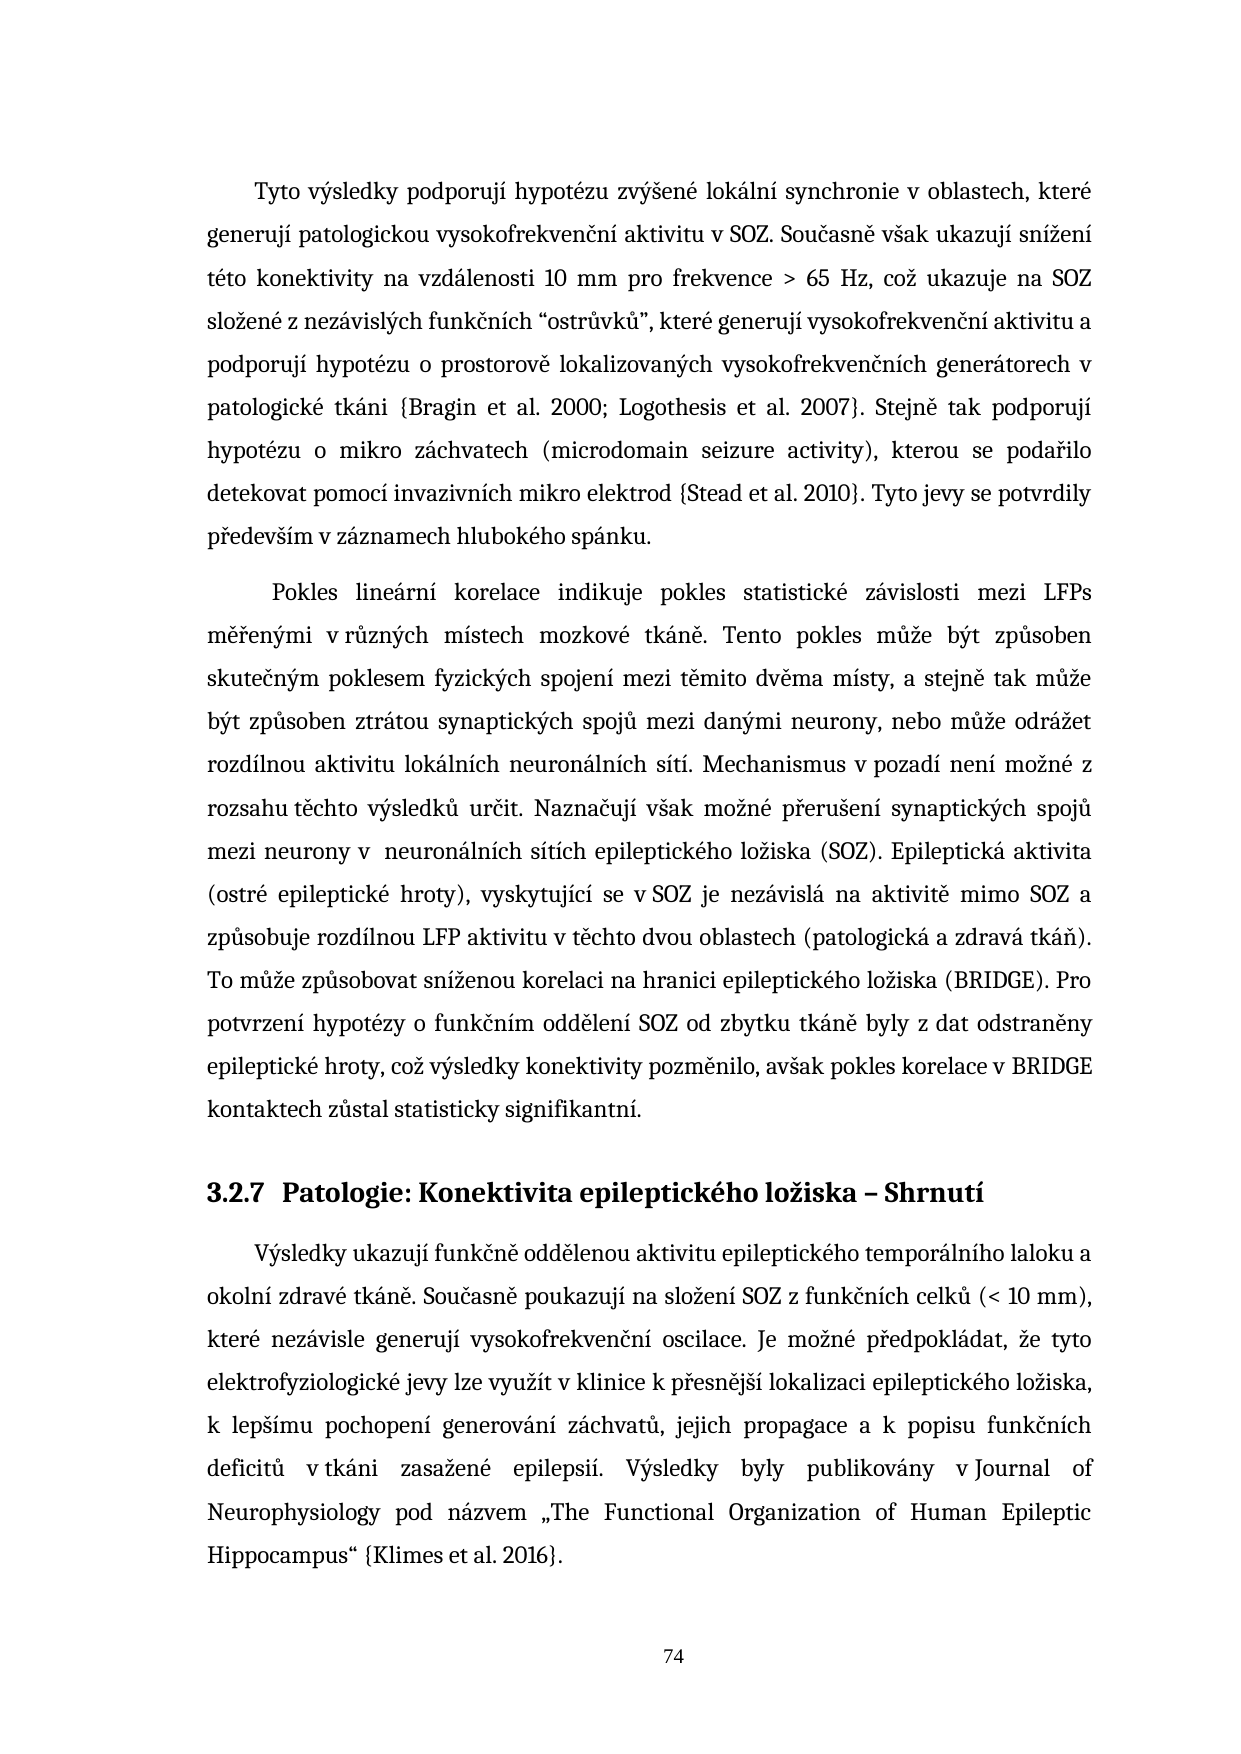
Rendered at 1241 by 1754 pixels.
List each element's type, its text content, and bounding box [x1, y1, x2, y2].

text Pokles lineární korelace indikuje pokles statistické závislosti mezi LFPs měřenými v různých místech mozkové tkáně. Tento pokles může být způsoben skutečným poklesem fyzických spojení mezi těmito dvěma místy, a stejně tak může být způsoben ztrátou synaptických spojů mezi danými neurony, nebo může odrážet rozdílnou aktivitu lokálních neuronálních sítí. Mechanismus v pozadí není možné z rozsahu těchto výsledků určit. Naznačují však možné přerušení synaptických spojů mezi neurony v neuronálních sítích epileptického ložiska (SOZ). Epileptická aktivita (ostré epileptické hroty), vyskytující se v SOZ je nezávislá na aktivitě mimo SOZ a způsobuje rozdílnou LFP aktivitu v těchto dvou oblastech (patologická a zdravá tkáň). To může způsobovat sníženou korelaci na hranici epileptického ložiska (BRIDGE). Pro potvrzení hypotézy o funkčním oddělení SOZ od zbytku tkáně byly z dat odstraněny epileptické hroty, což výsledky konektivity pozměnilo, avšak pokles korelace v BRIDGE kontaktech zůstal statisticky signifikantní. [207, 578, 1092, 1124]
text Výsledky ukazují funkčně oddělenou aktivitu epileptického temporálního laloku a okolní zdravé tkáně. Současně poukazují na složení SOZ z funkčních celků (< 10 mm), které nezávisle generují vysokofrekvenční oscilace. Je možné předpokládat, že tyto elektrofyziologické jevy lze využít v klinice k přesnější lokalizaci epileptického ložiska, k lepšímu pochopení generování záchvatů, jejich propagace a k popisu funkčních deficitů v tkáni zasažené epilepsií. Výsledky byly publikovány v Journal of Neurophysiology pod názvem „The Functional Organization of Human Epileptic Hippocampus“ {Klimes et al. 2016}. [207, 1239, 1092, 1569]
subtitle Patologie: Konektivita epileptického ložiska – Shrnutí [207, 1176, 1092, 1209]
text Tyto výsledky podporují hypotézu zvýšené lokální synchronie v oblastech, které generují patologickou vysokofrekvenční aktivitu v SOZ. Současně však ukazují snížení této konektivity na vzdálenosti 10 mm pro frekvence > 65 Hz, což ukazuje na SOZ složené z nezávislých funkčních “ostrůvků”, které generují vysokofrekvenční aktivitu a podporují hypotézu o prostorově lokalizovaných vysokofrekvenčních generátorech v patologické tkáni {Bragin et al. 2000; Logothesis et al. 2007}. Stejně tak podporují hypotézu o mikro záchvatech (microdomain seizure activity), kterou se podařilo detekovat pomocí invazivních mikro elektrod {Stead et al. 2010}. Tyto jevy se potvrdily především v záznamech hlubokého spánku. [207, 177, 1092, 551]
